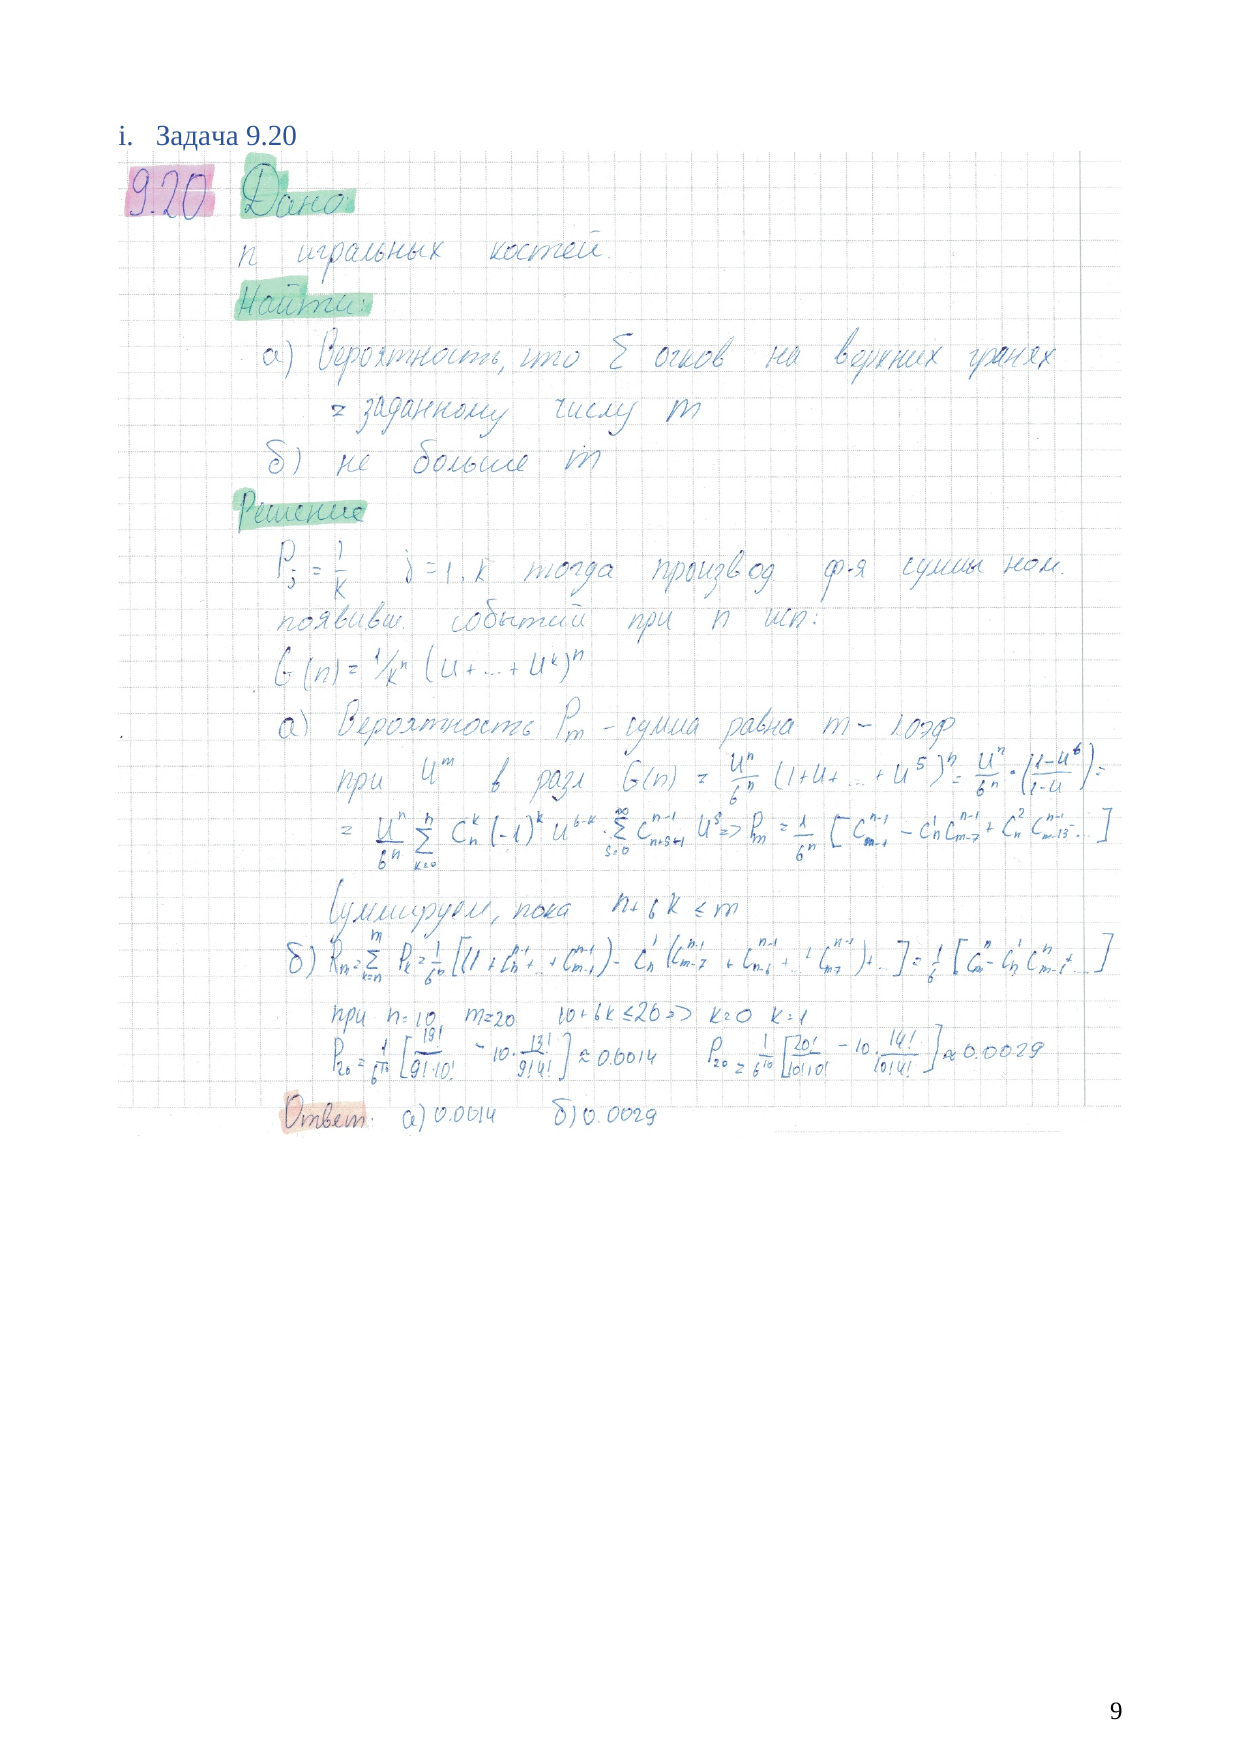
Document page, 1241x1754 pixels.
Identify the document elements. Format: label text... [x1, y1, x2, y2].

subtitle Задача 9.20 [118, 118, 1122, 151]
picture [118, 151, 1122, 1138]
